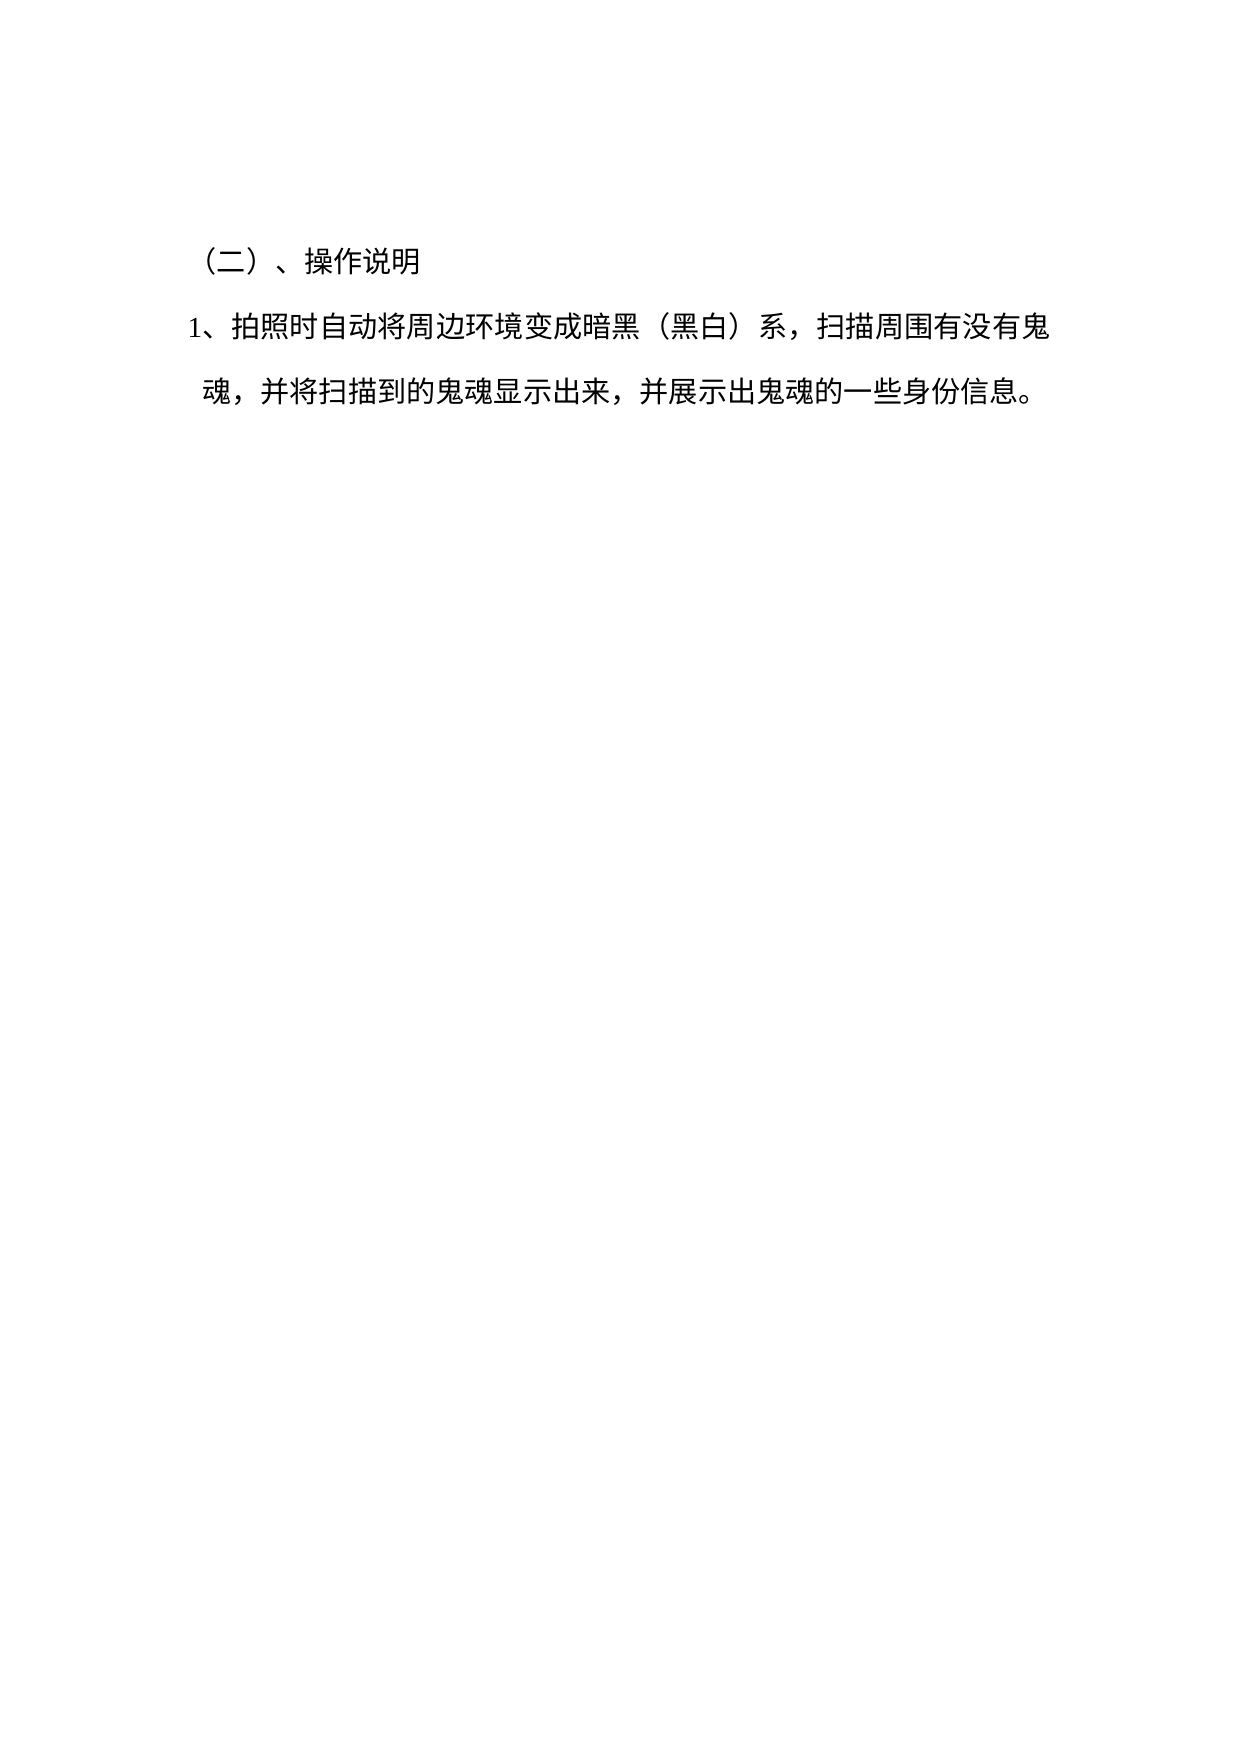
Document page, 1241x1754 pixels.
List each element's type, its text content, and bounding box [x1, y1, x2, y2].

list 、操作说明 [187, 227, 1053, 292]
list 拍照时自动将周边环境变成暗黑（黑白）系，扫描周围有没有鬼魂，并将扫描到的鬼魂显示出来，并展示出鬼魂的一些身份信息。 [187, 292, 1053, 422]
